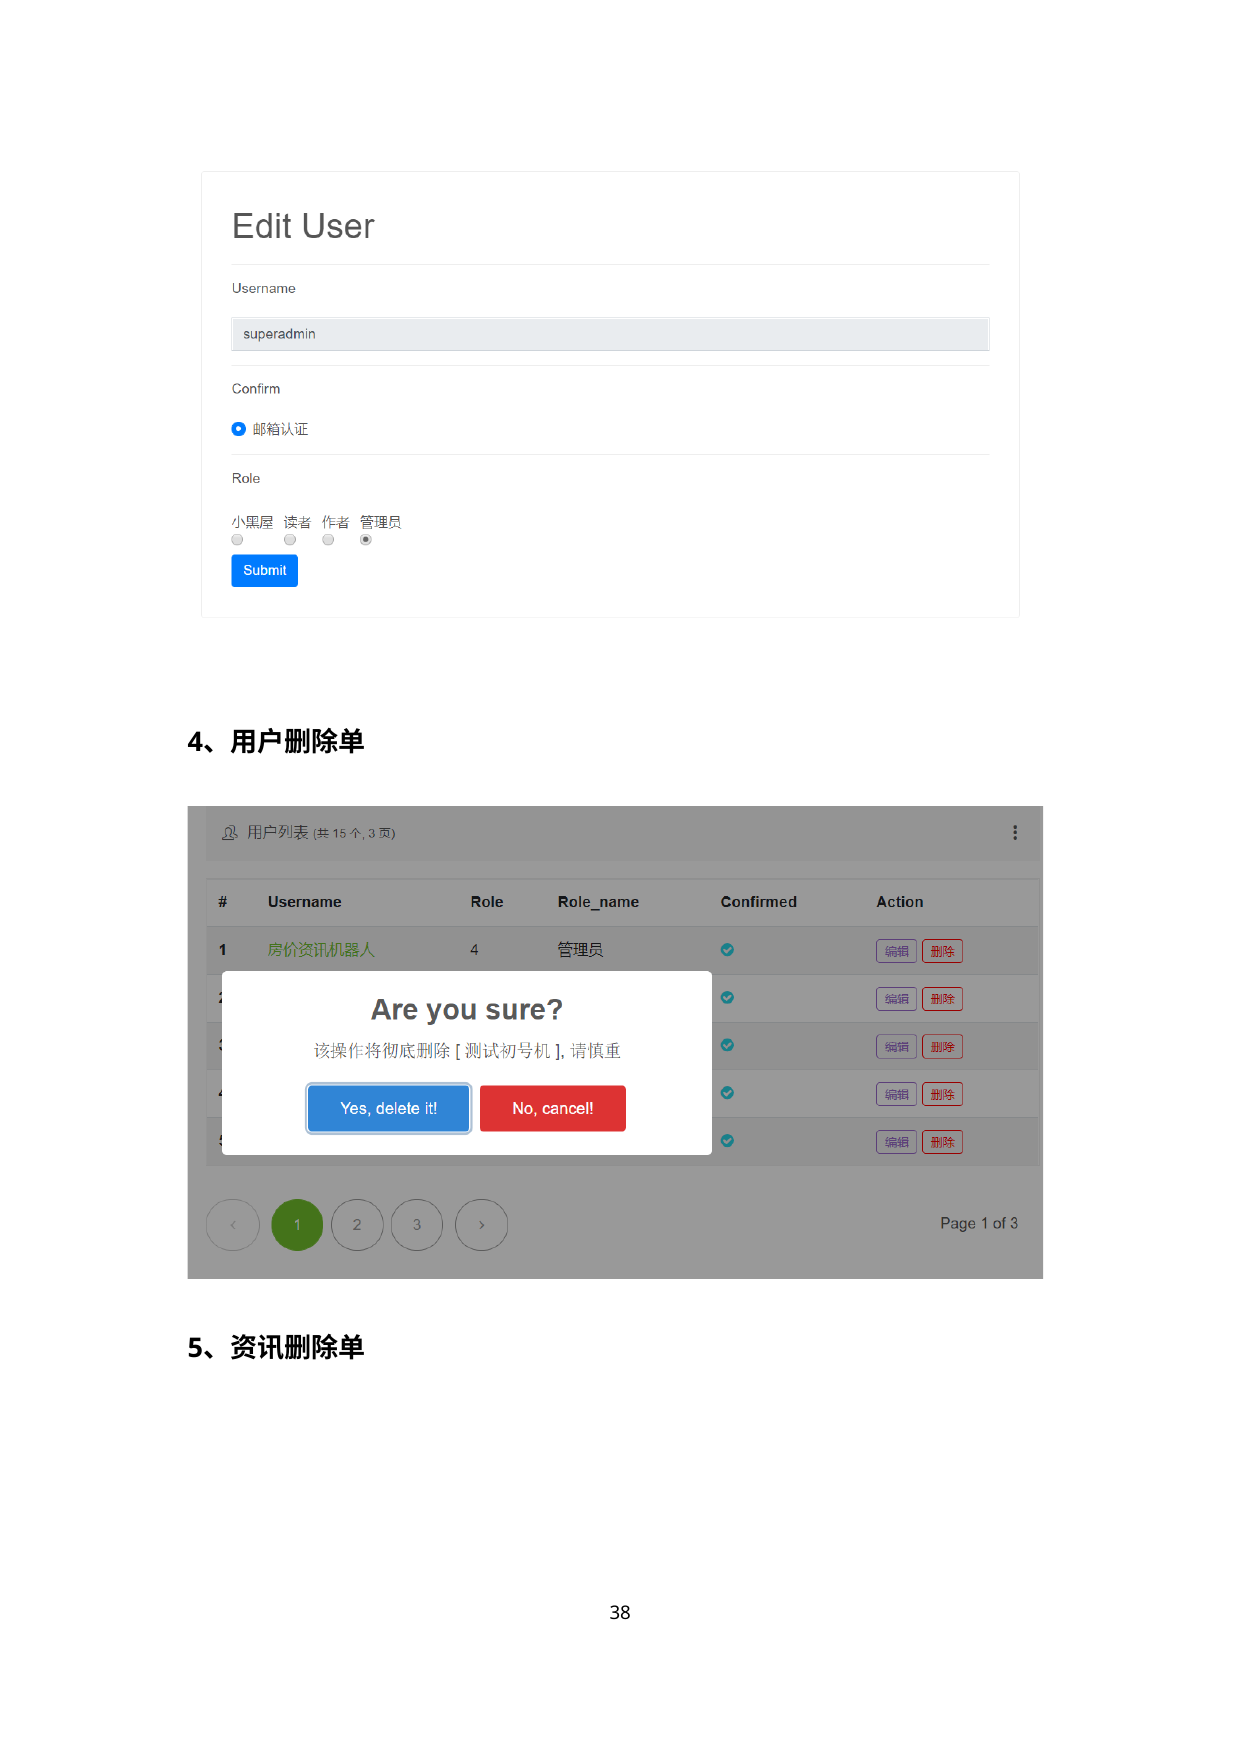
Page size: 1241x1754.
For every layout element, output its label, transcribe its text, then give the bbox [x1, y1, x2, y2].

picture [187, 160, 1044, 680]
text 5、资讯删除单 [187, 1313, 1053, 1378]
text 4、用户删除单 [187, 707, 1053, 772]
picture [187, 806, 1044, 1279]
